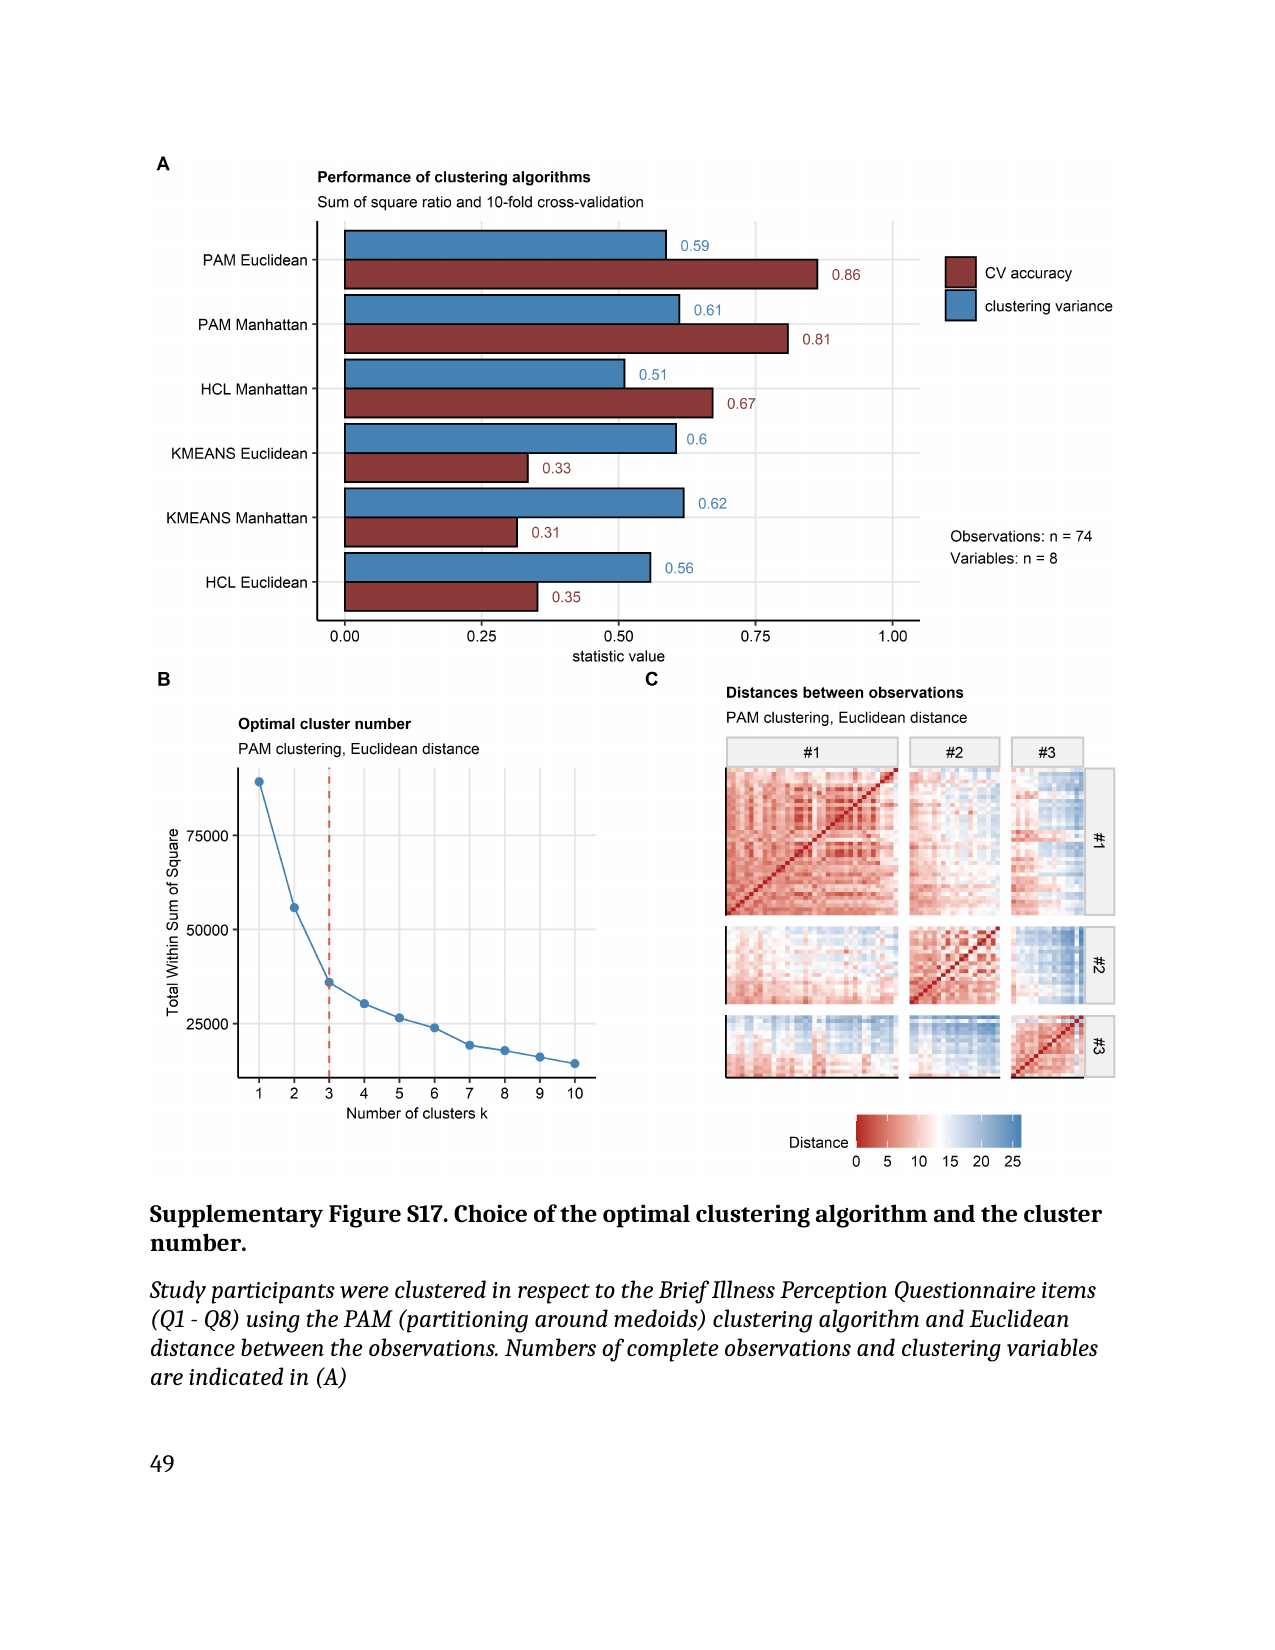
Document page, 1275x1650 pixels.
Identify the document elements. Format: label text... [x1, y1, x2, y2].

picture [150, 150, 1125, 1180]
text Study participants were clustered in respect to the Brief Illness Perception Questionnaire items (Q1 - Q8) using the PAM (partitioning around medoids) clustering algorithm and Euclidean distance between the observations. Numbers of complete observations and clustering variables are indicated in (A) [150, 1276, 1125, 1391]
text Supplementary Figure S17. Choice of the optimal clustering algorithm and the cluster number. [150, 1200, 1125, 1258]
